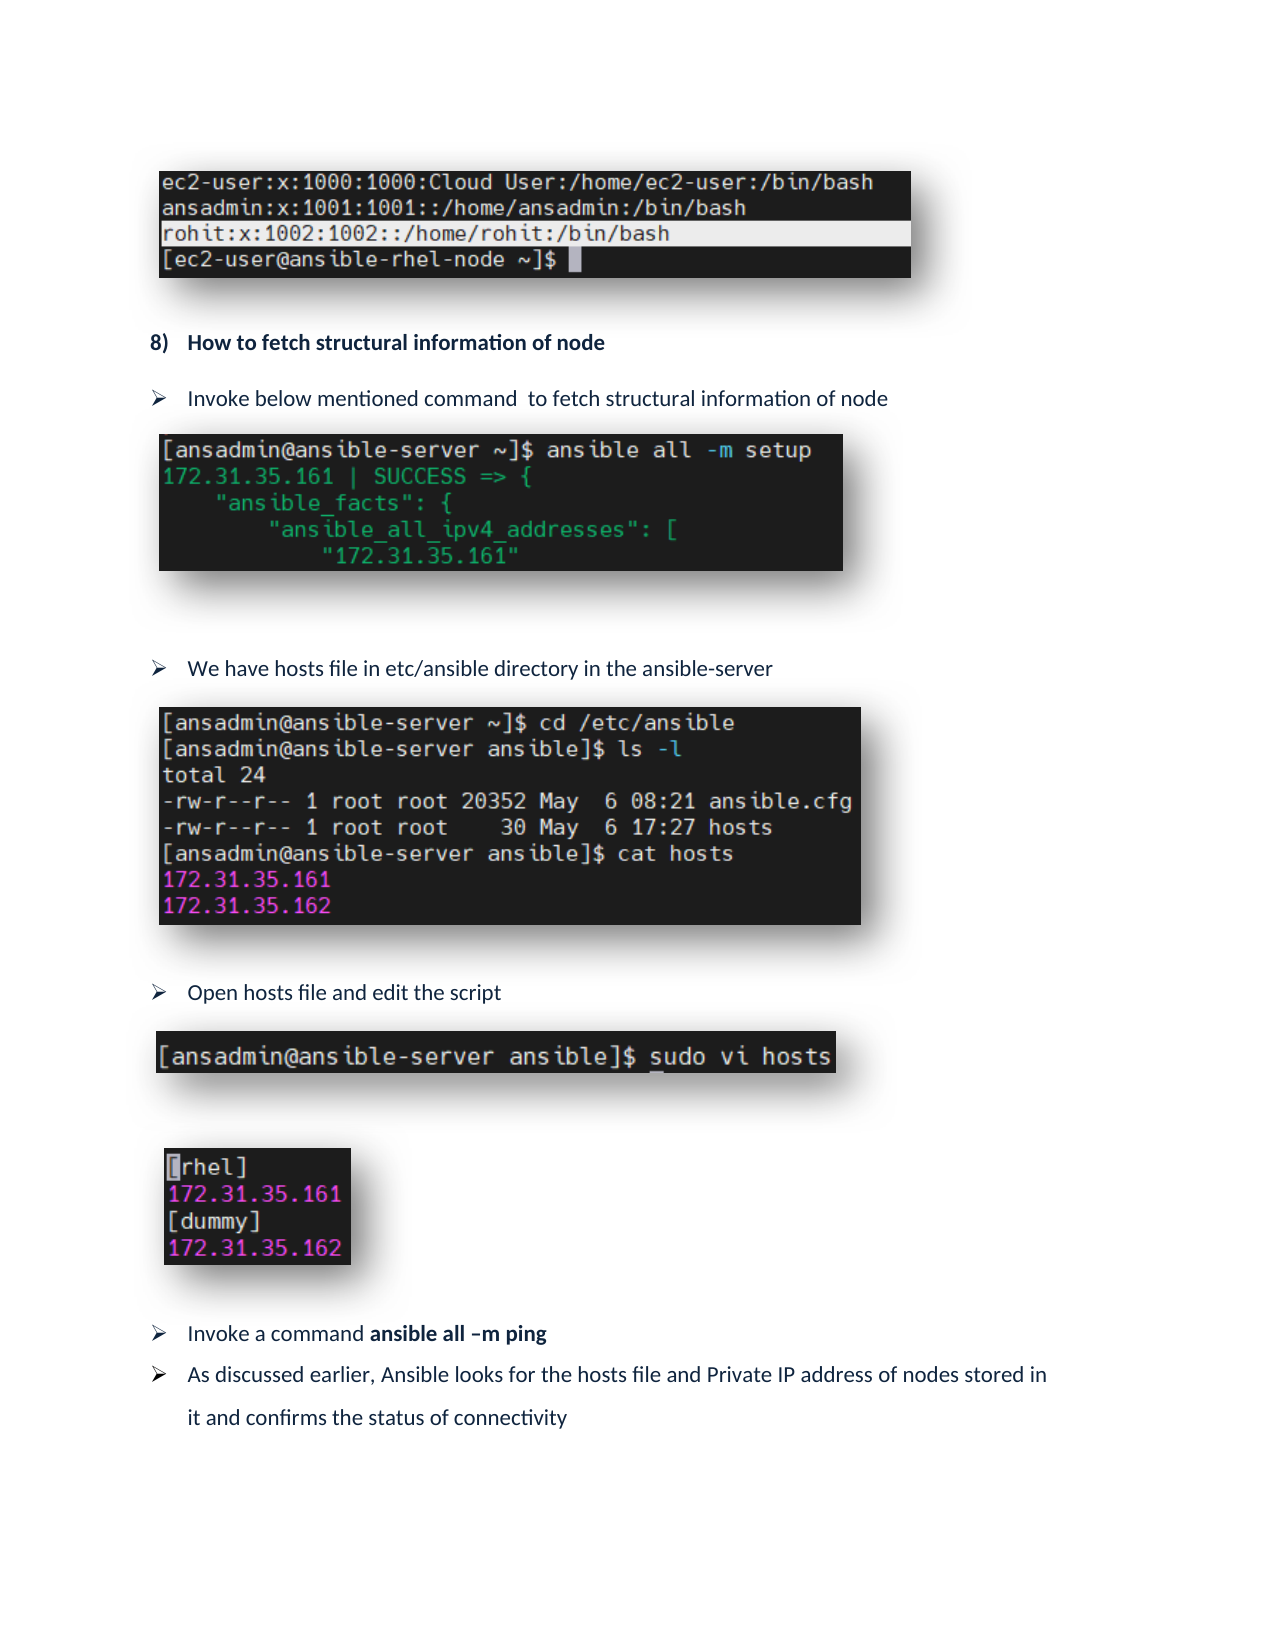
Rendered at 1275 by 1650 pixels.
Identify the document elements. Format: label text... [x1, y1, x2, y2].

picture [159, 707, 861, 925]
list How to fetch structural information of node [150, 328, 1050, 356]
list Invoke a command ansible all –m ping [150, 1319, 1050, 1347]
picture [156, 1031, 836, 1073]
picture [159, 171, 911, 278]
picture [159, 434, 843, 571]
list Open hosts file and edit the script [150, 978, 1050, 1006]
list We have hosts file in etc/ansible directory in the ansible-server [150, 654, 1050, 682]
list Invoke below mentioned command to fetch structural information of node [150, 384, 1050, 412]
list As discussed earlier, Ansible looks for the hosts file and Private IP address of nodes stored in it and confirms the status of connectivity [150, 1361, 1050, 1431]
picture [164, 1148, 351, 1265]
